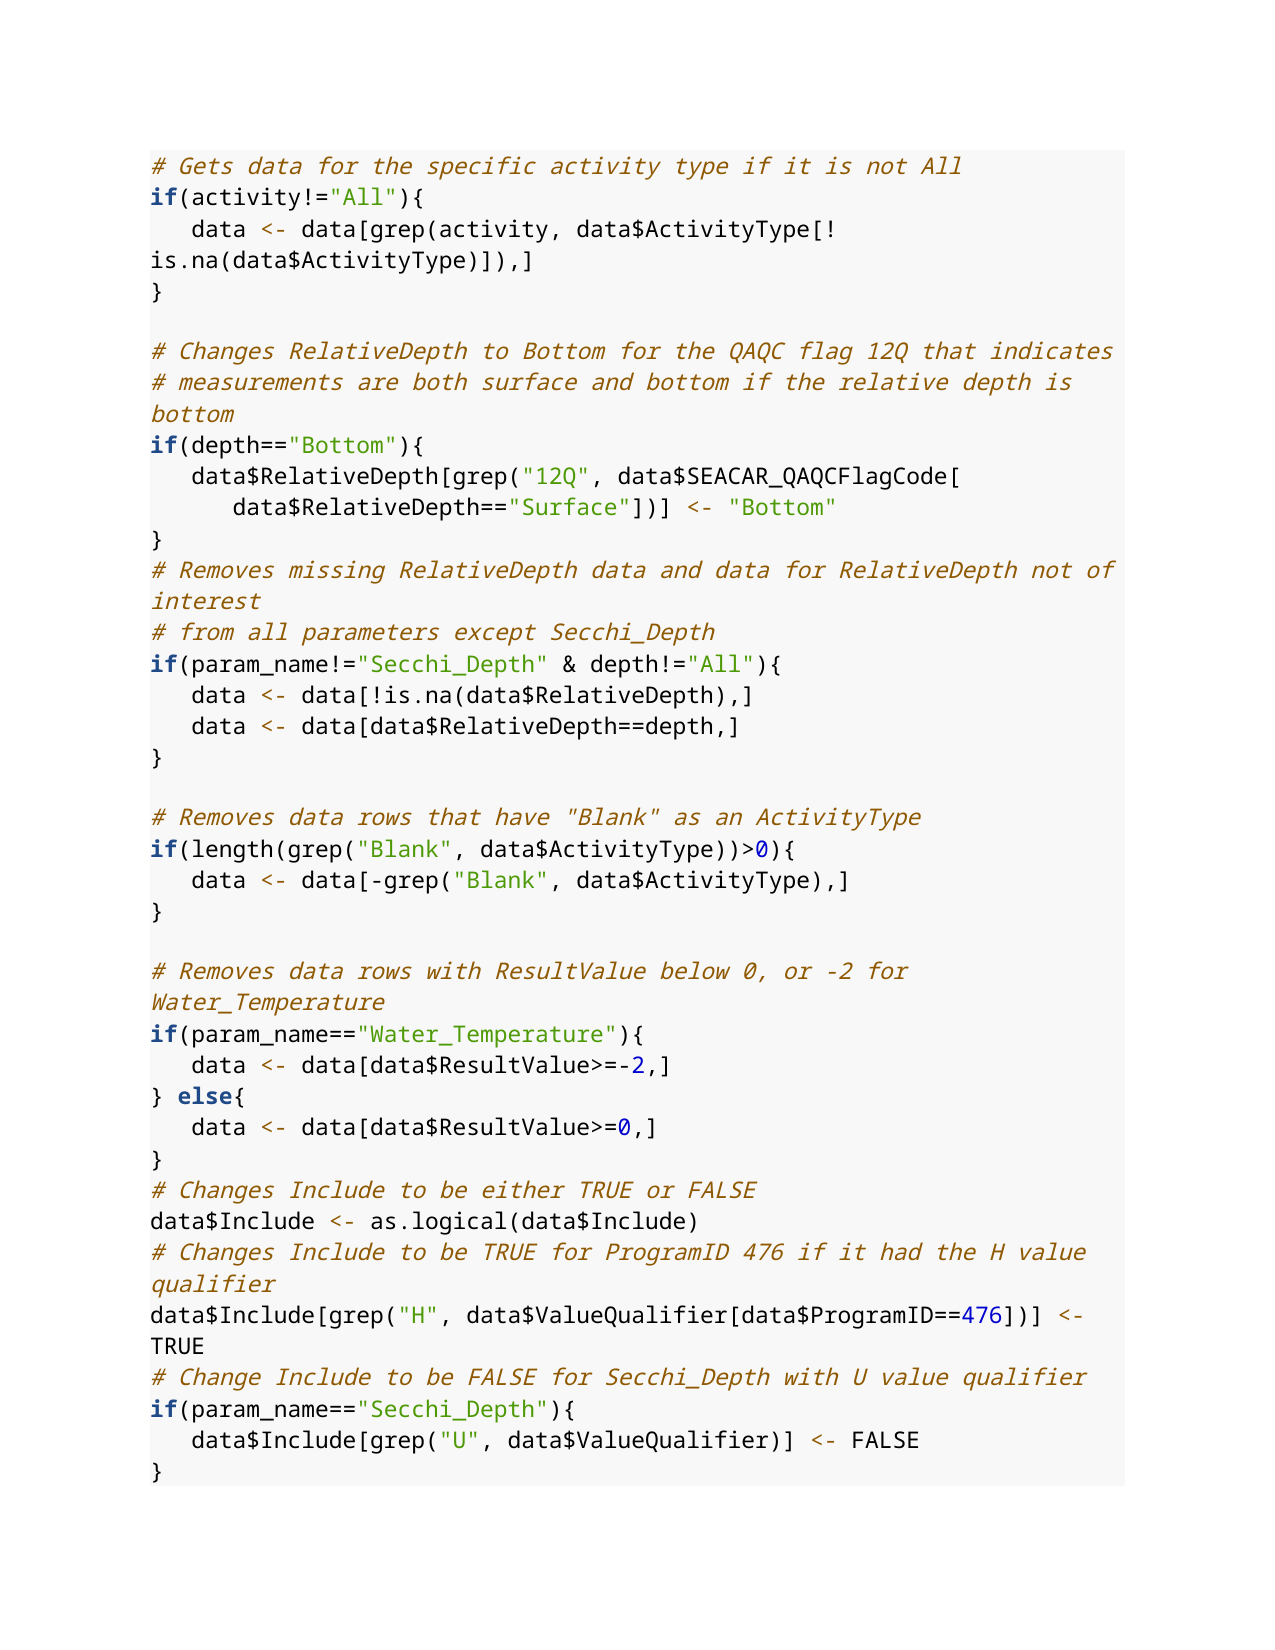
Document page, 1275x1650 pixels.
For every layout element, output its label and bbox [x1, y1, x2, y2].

text [150, 150, 1125, 1486]
